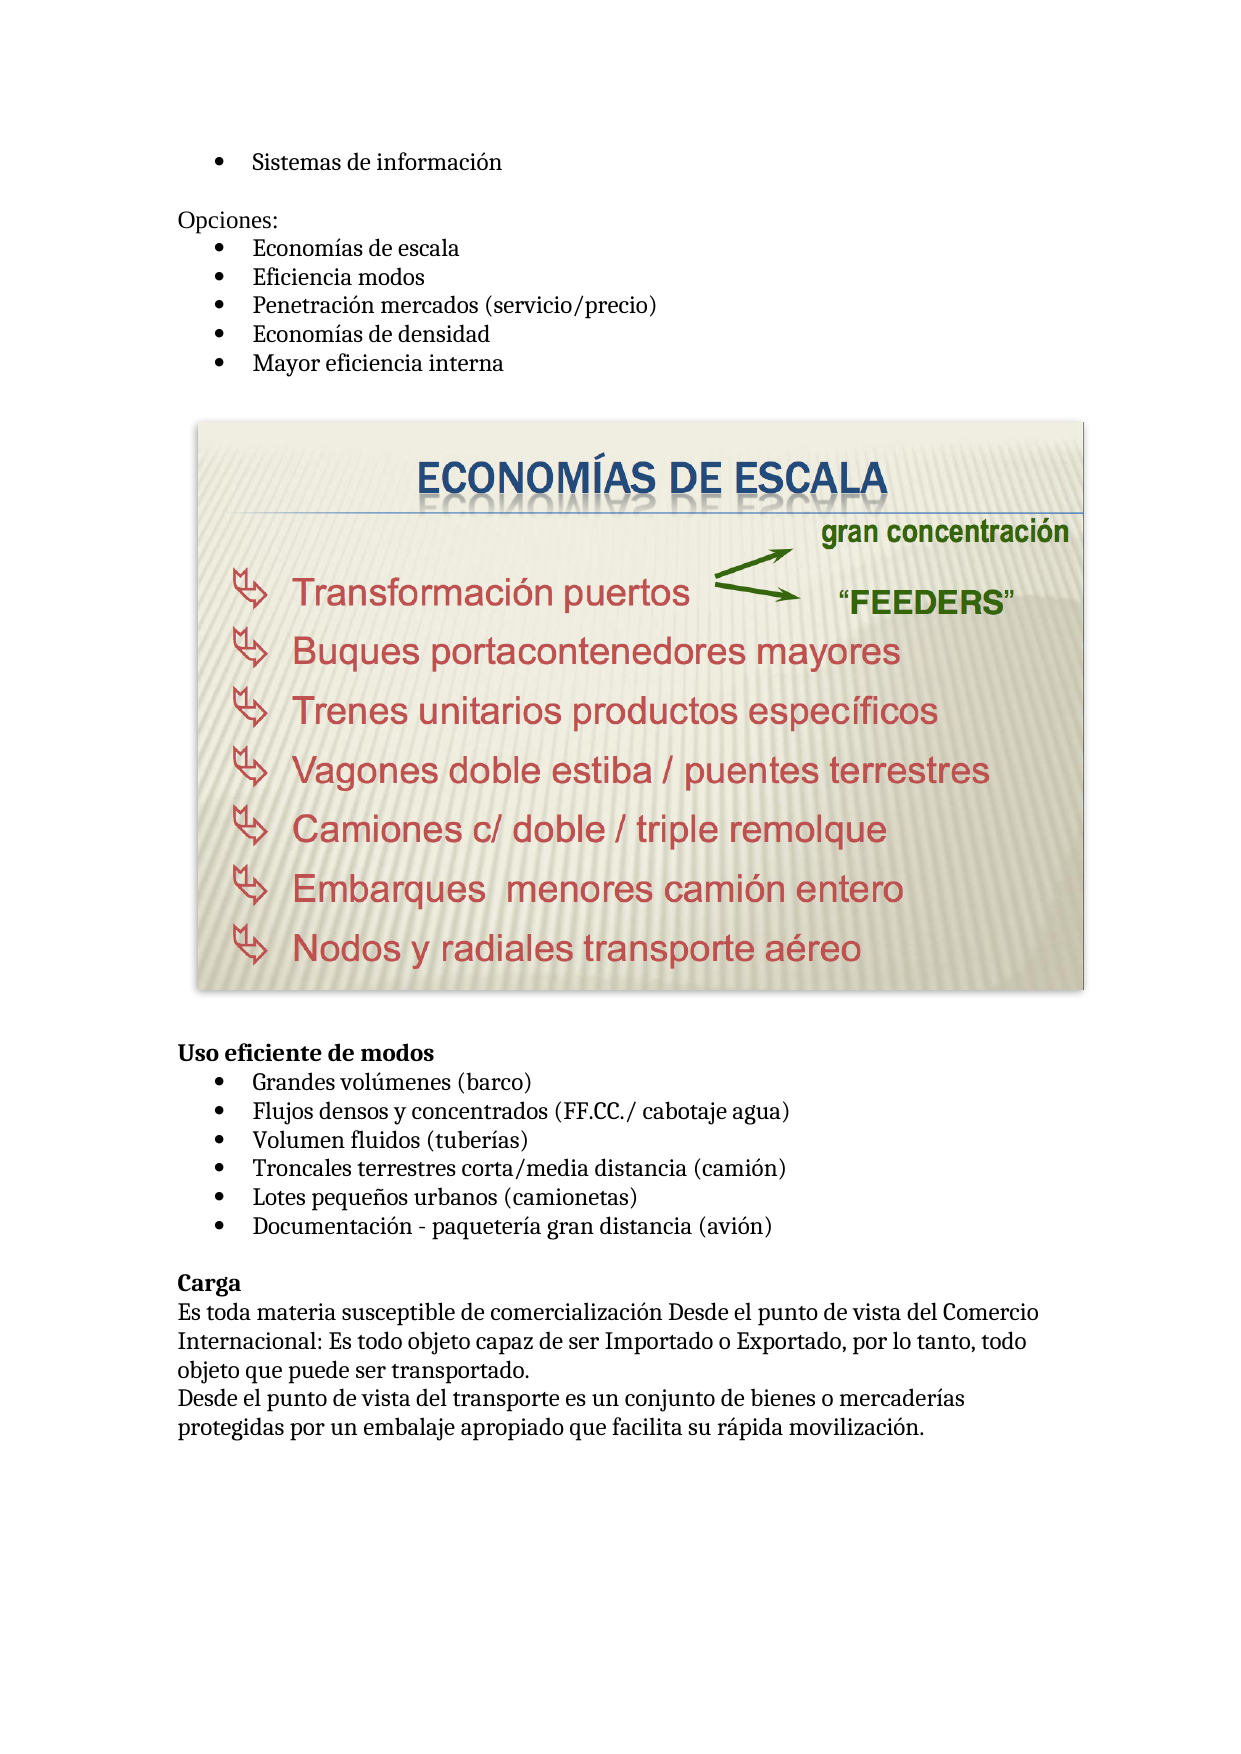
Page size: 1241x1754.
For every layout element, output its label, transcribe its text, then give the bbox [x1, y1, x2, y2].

text Carga [177, 1269, 1063, 1298]
text Desde el punto de vista del transporte es un conjunto de bienes o mercaderías protegidas por un embalaje apropiado que facilita su rápida movilización. [177, 1384, 1063, 1442]
text Es toda materia susceptible de comercialización Desde el punto de vista del Comercio Internacional: Es todo objeto capaz de ser Importado o Exportado, por lo tanto, todo objeto que puede ser transportado. [177, 1298, 1063, 1384]
list Sistemas de información [215, 148, 1063, 176]
picture [198, 422, 1084, 990]
list Grandes volúmenes (barco) [215, 1068, 1063, 1097]
text Uso eficiente de modos [177, 1039, 1063, 1068]
list Flujos densos y concentrados (FF.CC./ cabotaje agua) [215, 1097, 1063, 1126]
list Lotes pequeños urbanos (camionetas) [215, 1183, 1063, 1212]
list Documentación - paquetería gran distancia (avión) [215, 1212, 1063, 1241]
list Troncales terrestres corta/media distancia (camión) [215, 1154, 1063, 1183]
list Mayor eficiencia interna [215, 349, 1063, 378]
list Volumen fluidos (tuberías) [215, 1126, 1063, 1154]
text Opciones: [177, 205, 1063, 234]
list Eficiencia modos [215, 263, 1063, 291]
list Economías de densidad [215, 320, 1063, 349]
list Penetración mercados (servicio/precio) [215, 291, 1063, 320]
list Economías de escala [215, 234, 1063, 263]
